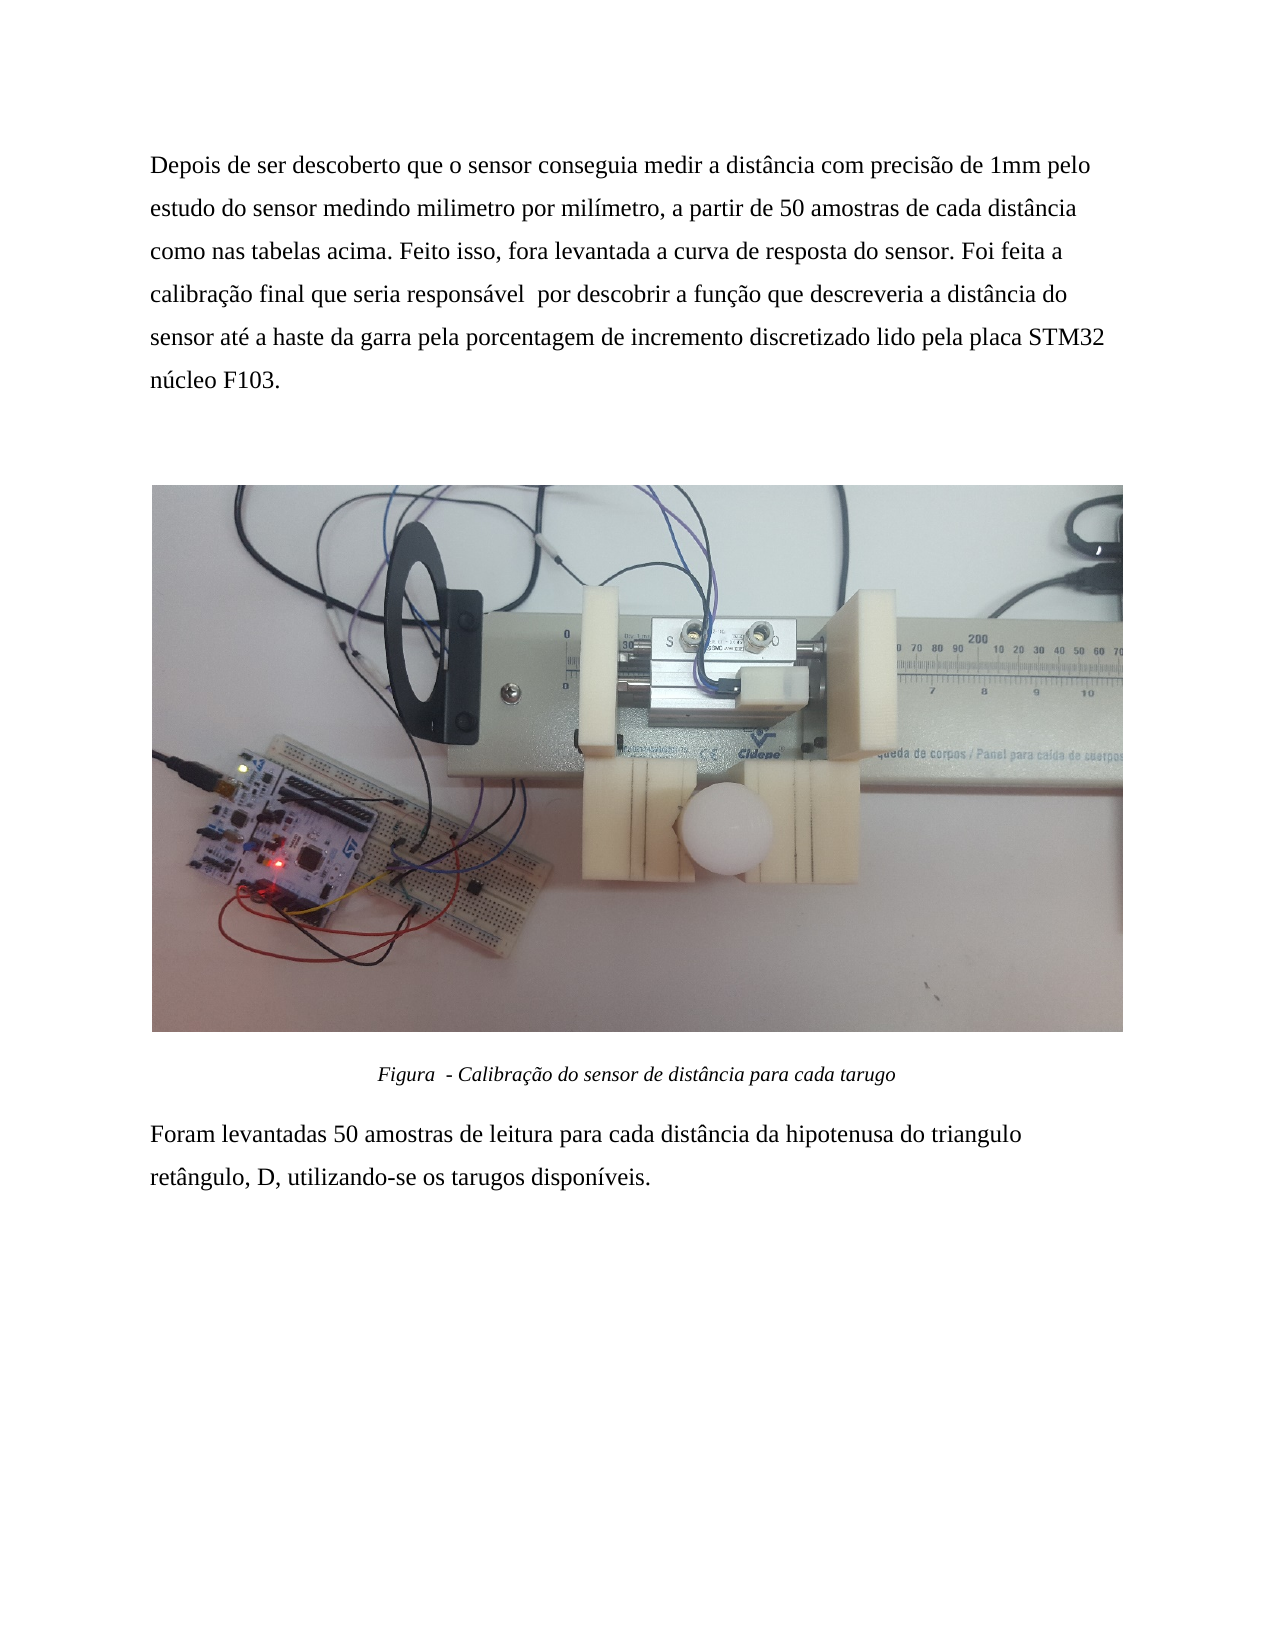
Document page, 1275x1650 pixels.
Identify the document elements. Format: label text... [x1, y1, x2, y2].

text Foram levantadas 50 amostras de leitura para cada distância da hipotenusa do triangulo retângulo, D, utilizando-se os tarugos disponíveis. [150, 1119, 1125, 1191]
picture [152, 485, 1123, 1032]
text Depois de ser descoberto que o sensor conseguia medir a distância com precisão de 1mm pelo estudo do sensor medindo milimetro por milímetro, a partir de 50 amostras de cada distância como nas tabelas acima. Feito isso, fora levantada a curva de resposta do sensor. Foi feita a calibração final que seria responsável por descobrir a função que descreveria a distância do sensor até a haste da garra pela porcentagem de incremento discretizado lido pela placa STM32 núcleo F103. [150, 150, 1125, 394]
text Figura - Calibração do sensor de distância para cada tarugo [150, 1062, 1125, 1086]
